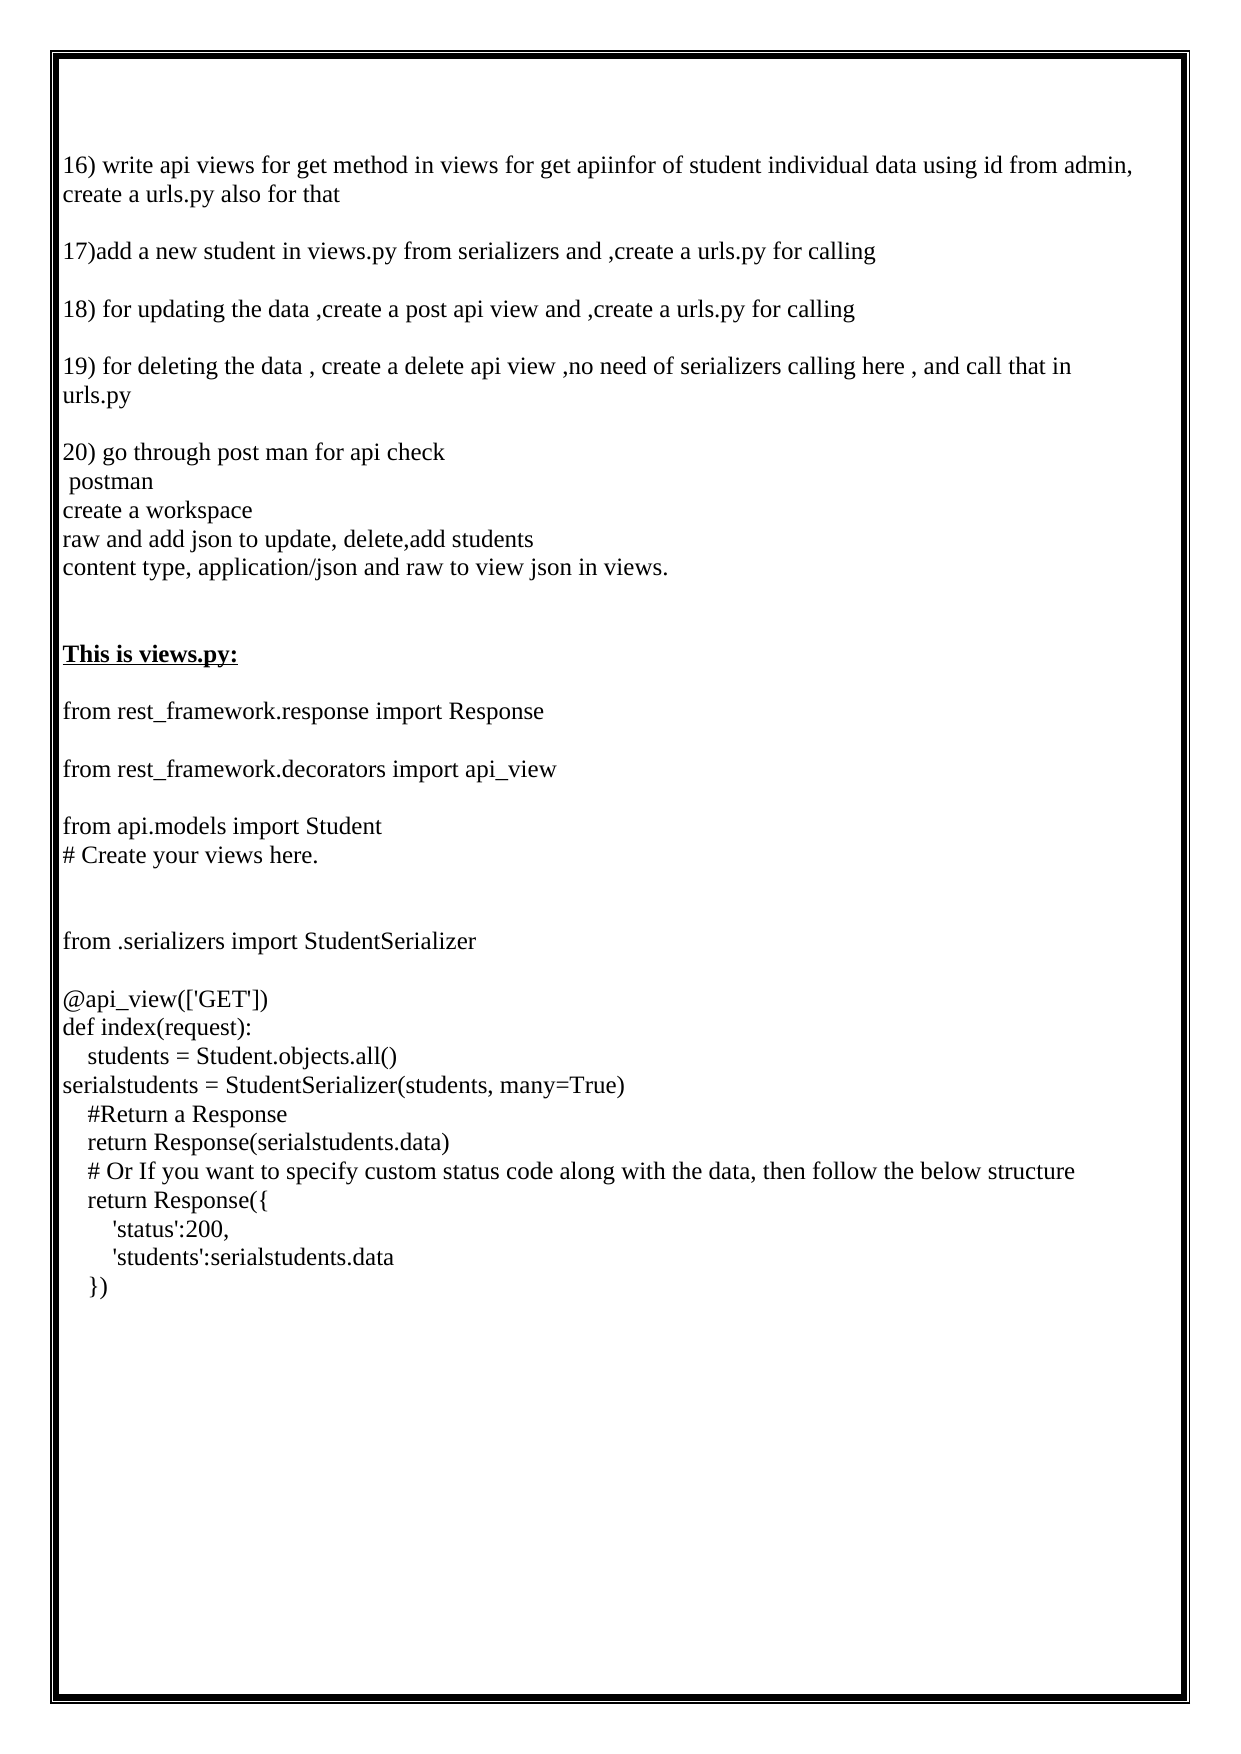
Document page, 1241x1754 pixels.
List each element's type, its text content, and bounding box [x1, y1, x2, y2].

text #Return a Response [62, 1099, 1146, 1127]
text create a workspace [62, 495, 1146, 524]
text 'students':serialstudents.data [62, 1242, 1146, 1271]
text # Or If you want to specify custom status code along with the data, then follow the below structure [62, 1156, 1146, 1185]
text from api.models import Student [62, 811, 1146, 840]
text from rest_framework.response import Response [62, 696, 1146, 725]
text # Create your views here. [62, 840, 1146, 869]
text @api_view(['GET']) [62, 984, 1146, 1012]
text def index(request): [62, 1012, 1146, 1041]
text 19) for deleting the data , create a delete api view ,no need of serializers calling here , and call that in urls.py [62, 351, 1146, 409]
text }) [62, 1271, 1146, 1300]
text return Response({ [62, 1185, 1146, 1214]
text from rest_framework.decorators import api_view [62, 754, 1146, 782]
text students = Student.objects.all() [62, 1041, 1146, 1070]
text 20) go through post man for api check [62, 437, 1146, 466]
text return Response(serialstudents.data) [62, 1127, 1146, 1156]
text 'status':200, [62, 1214, 1146, 1242]
text 18) for updating the data ,create a post api view and ,create a urls.py for calling [62, 294, 1146, 322]
text postman [62, 466, 1146, 495]
text content type, application/json and raw to view json in views. [62, 552, 1146, 581]
text 16) write api views for get method in views for get apiinfor of student individual data using id from admin, create a urls.py also for that [62, 150, 1146, 207]
text This is views.py: [62, 639, 1146, 667]
text raw and add json to update, delete,add students [62, 524, 1146, 552]
text from .serializers import StudentSerializer [62, 926, 1146, 955]
text 17)add a new student in views.py from serializers and ,create a urls.py for calling [62, 236, 1146, 265]
text serialstudents = StudentSerializer(students, many=True) [62, 1070, 1146, 1099]
